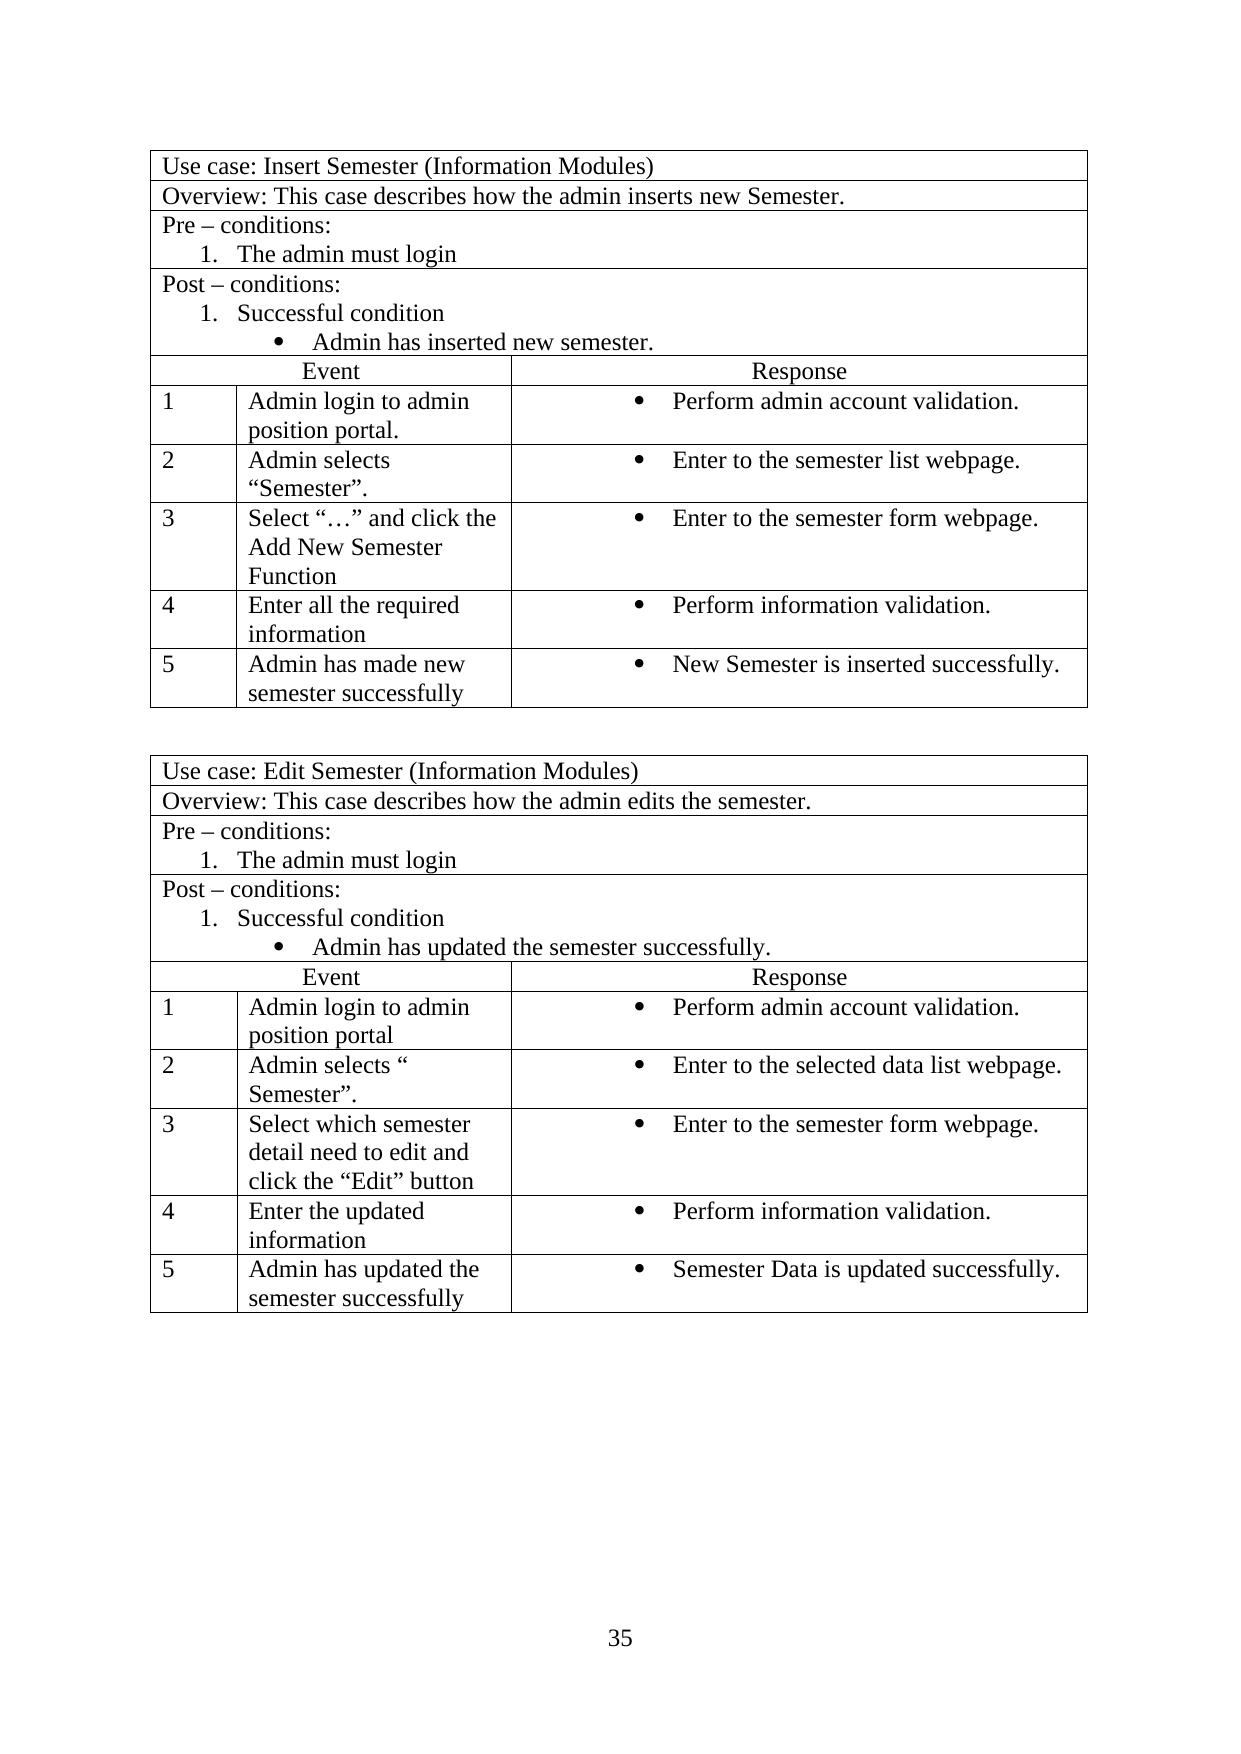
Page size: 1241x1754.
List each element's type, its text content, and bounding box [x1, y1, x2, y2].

table_cell Response [512, 962, 1087, 991]
table_cell Post – conditions: Successful condition Admin has updated the semester successfully. [151, 875, 1087, 961]
table_cell Overview: This case describes how the admin inserts new Semester. [151, 181, 1087, 209]
table_cell Admin selects “Semester”. [237, 445, 511, 502]
table_cell Perform admin account validation. [512, 386, 1087, 444]
table_cell Event [151, 356, 511, 385]
table_cell Pre – conditions: The admin must login [151, 211, 1087, 268]
table_cell Event [151, 962, 511, 991]
table_cell Pre – conditions: The admin must login [151, 816, 1087, 873]
table_cell Response [512, 356, 1087, 385]
table_cell Enter the updated information [238, 1196, 511, 1253]
table_cell 4 [151, 591, 236, 648]
table_cell Enter to the semester list webpage. [512, 445, 1087, 502]
table_cell Admin selects “ Semester”. [238, 1050, 511, 1108]
table_cell 4 [151, 1196, 237, 1253]
table_cell Admin has made new semester successfully [237, 649, 511, 707]
table_cell Perform information validation. [512, 591, 1087, 648]
table_cell Perform information validation. [512, 1196, 1087, 1253]
table_header Use case: Insert Semester (Information Modules) [151, 151, 1087, 180]
table_cell 3 [151, 1109, 237, 1195]
table_cell Enter all the required information [237, 591, 511, 648]
table_cell Admin has updated the semester successfully [238, 1255, 511, 1312]
table_cell Admin login to admin position portal [238, 992, 511, 1049]
table_cell 3 [151, 503, 236, 589]
table_cell 1 [151, 386, 236, 444]
table_header Use case: Edit Semester (Information Modules) [151, 756, 1087, 785]
table_cell Post – conditions: Successful condition Admin has inserted new semester. [151, 269, 1087, 355]
table_cell Enter to the semester form webpage. [512, 503, 1087, 589]
table_cell Perform admin account validation. [512, 992, 1087, 1049]
table_cell Semester Data is updated successfully. [512, 1255, 1087, 1312]
table_cell Select which semester detail need to edit and click the “Edit” button [238, 1109, 511, 1195]
table_cell 1 [151, 992, 237, 1049]
table_cell 2 [151, 445, 236, 502]
table_cell Overview: This case describes how the admin edits the semester. [151, 786, 1087, 815]
table_cell Select “…” and click the Add New Semester Function [237, 503, 511, 589]
table_cell 5 [151, 649, 236, 707]
table_cell 5 [151, 1255, 237, 1312]
table_cell Enter to the selected data list webpage. [512, 1050, 1087, 1108]
table_cell New Semester is inserted successfully. [512, 649, 1087, 707]
table_cell Enter to the semester form webpage. [512, 1109, 1087, 1195]
table_cell 2 [151, 1050, 237, 1108]
table_cell Admin login to admin position portal. [237, 386, 511, 444]
